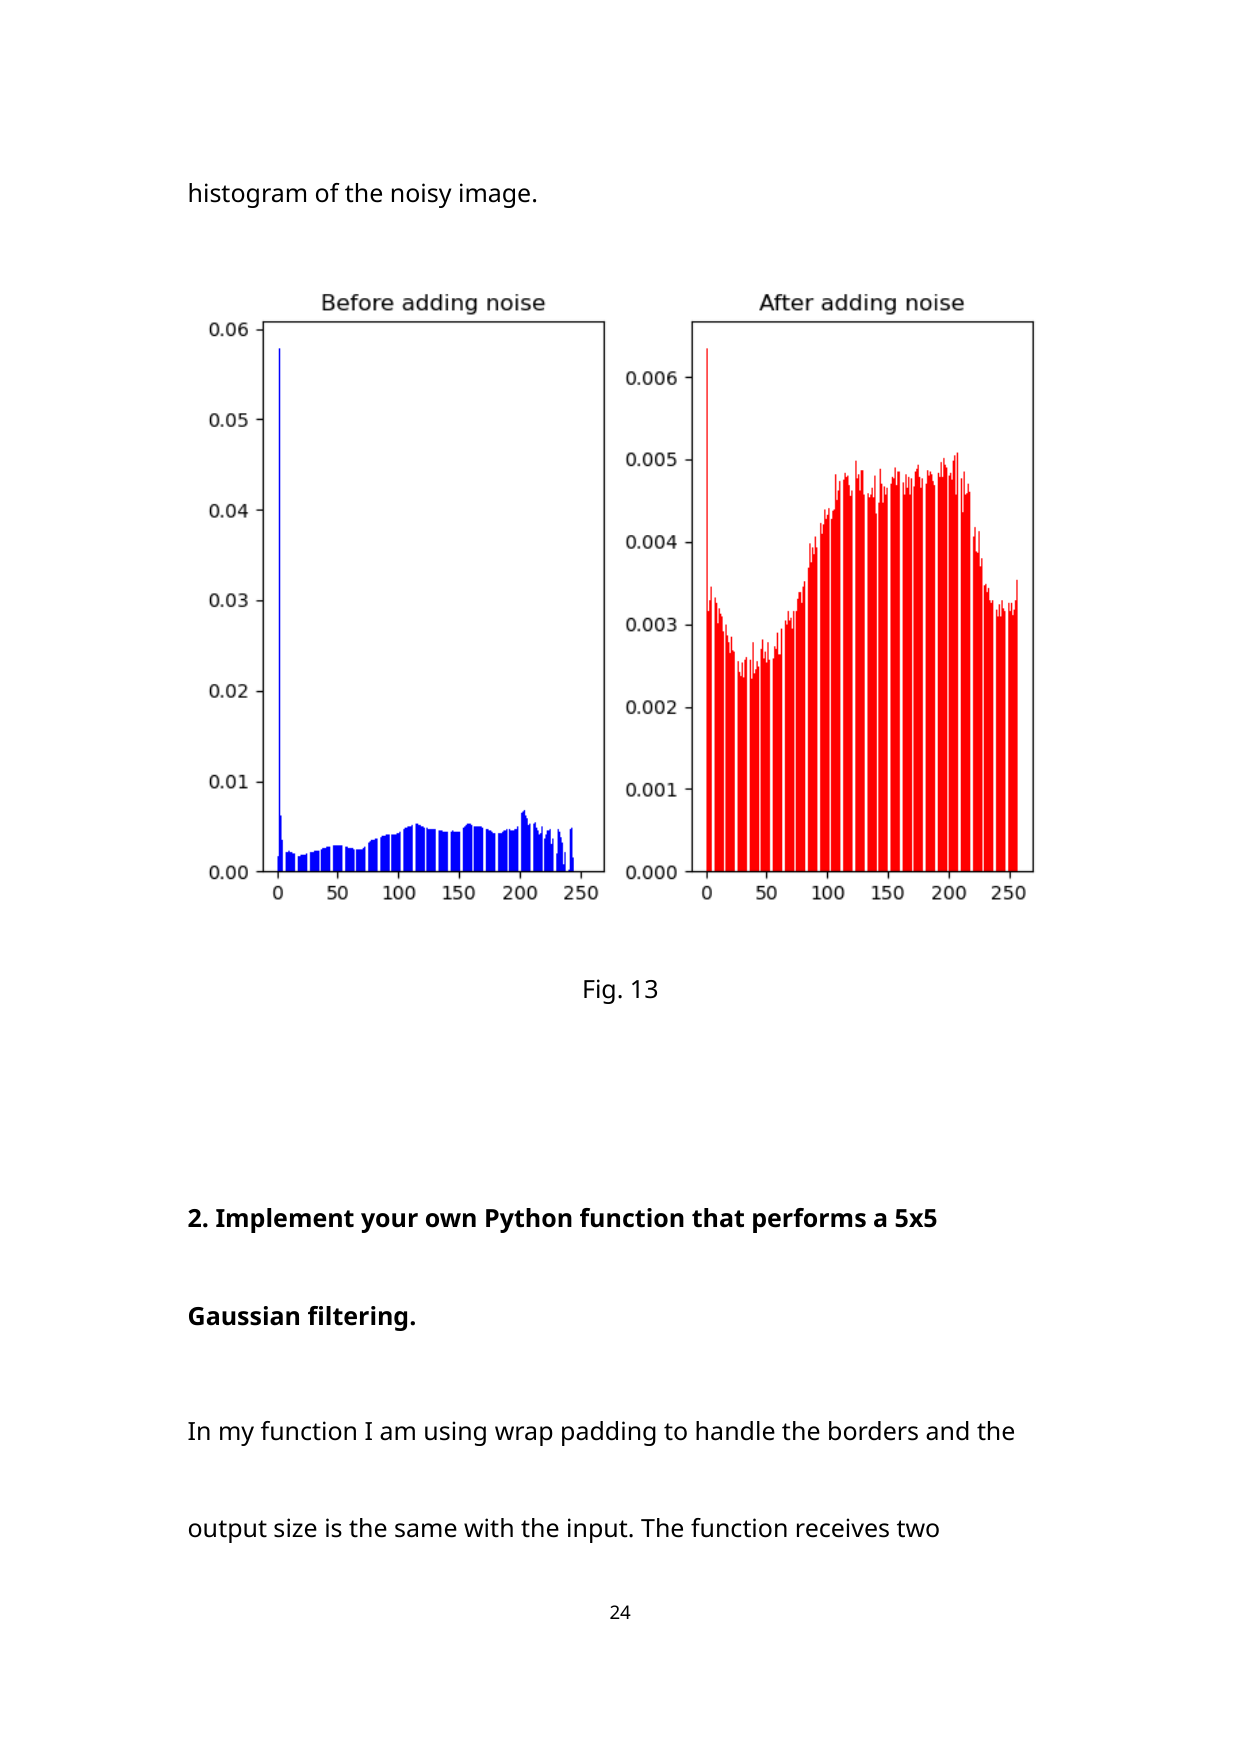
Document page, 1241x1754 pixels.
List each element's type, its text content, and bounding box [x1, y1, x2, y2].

picture [187, 274, 1053, 924]
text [187, 1398, 1053, 1560]
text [187, 160, 1053, 225]
text 2. Implement your own Python function that performs a 5x5 Gaussian filtering. [187, 1186, 1053, 1348]
text Fig. 13 [187, 924, 1053, 1022]
